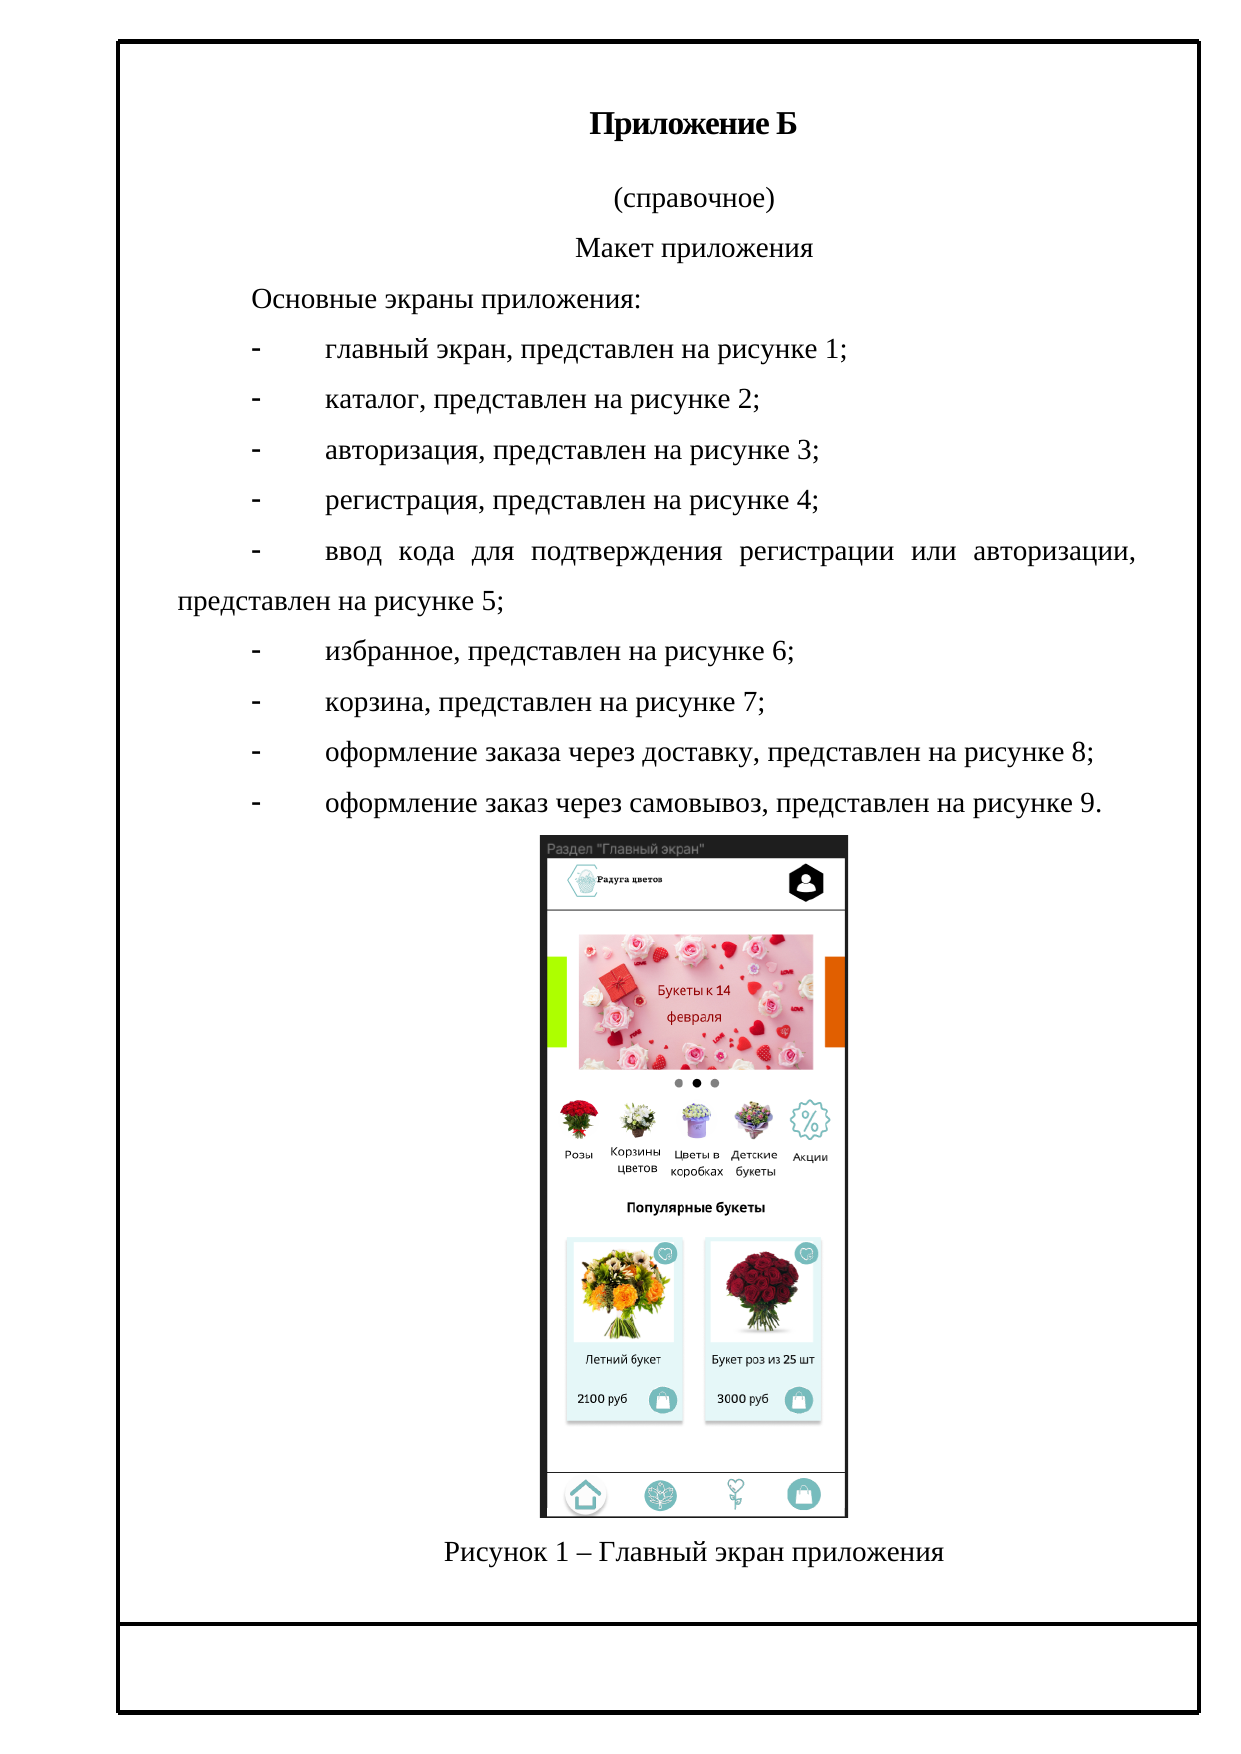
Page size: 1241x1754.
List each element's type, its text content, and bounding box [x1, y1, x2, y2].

list каталог, представлен на рисунке 2; [177, 381, 1137, 415]
picture [539, 835, 849, 1518]
list избранное, представлен на рисунке 6; [177, 633, 1137, 667]
text Рисунок 1 – Главный экран приложения [177, 1534, 1137, 1568]
text Макет приложения [177, 230, 1137, 264]
list корзина, представлен на рисунке 7; [177, 684, 1137, 717]
list регистрация, представлен на рисунке 4; [177, 482, 1137, 516]
text Основные экраны приложения: [177, 281, 1137, 314]
list авторизация, представлен на рисунке 3; [177, 432, 1137, 466]
list оформление заказ через самовывоз, представлен на рисунке 9. [177, 785, 1137, 818]
list главный экран, представлен на рисунке 1; [177, 331, 1137, 365]
text (справочное) [177, 180, 1137, 214]
title Приложение Б [251, 103, 1137, 142]
list оформление заказа через доставку, представлен на рисунке 8; [177, 734, 1137, 768]
list ввод кода для подтверждения регистрации или авторизации, представлен на рисунке 5; [177, 533, 1137, 617]
